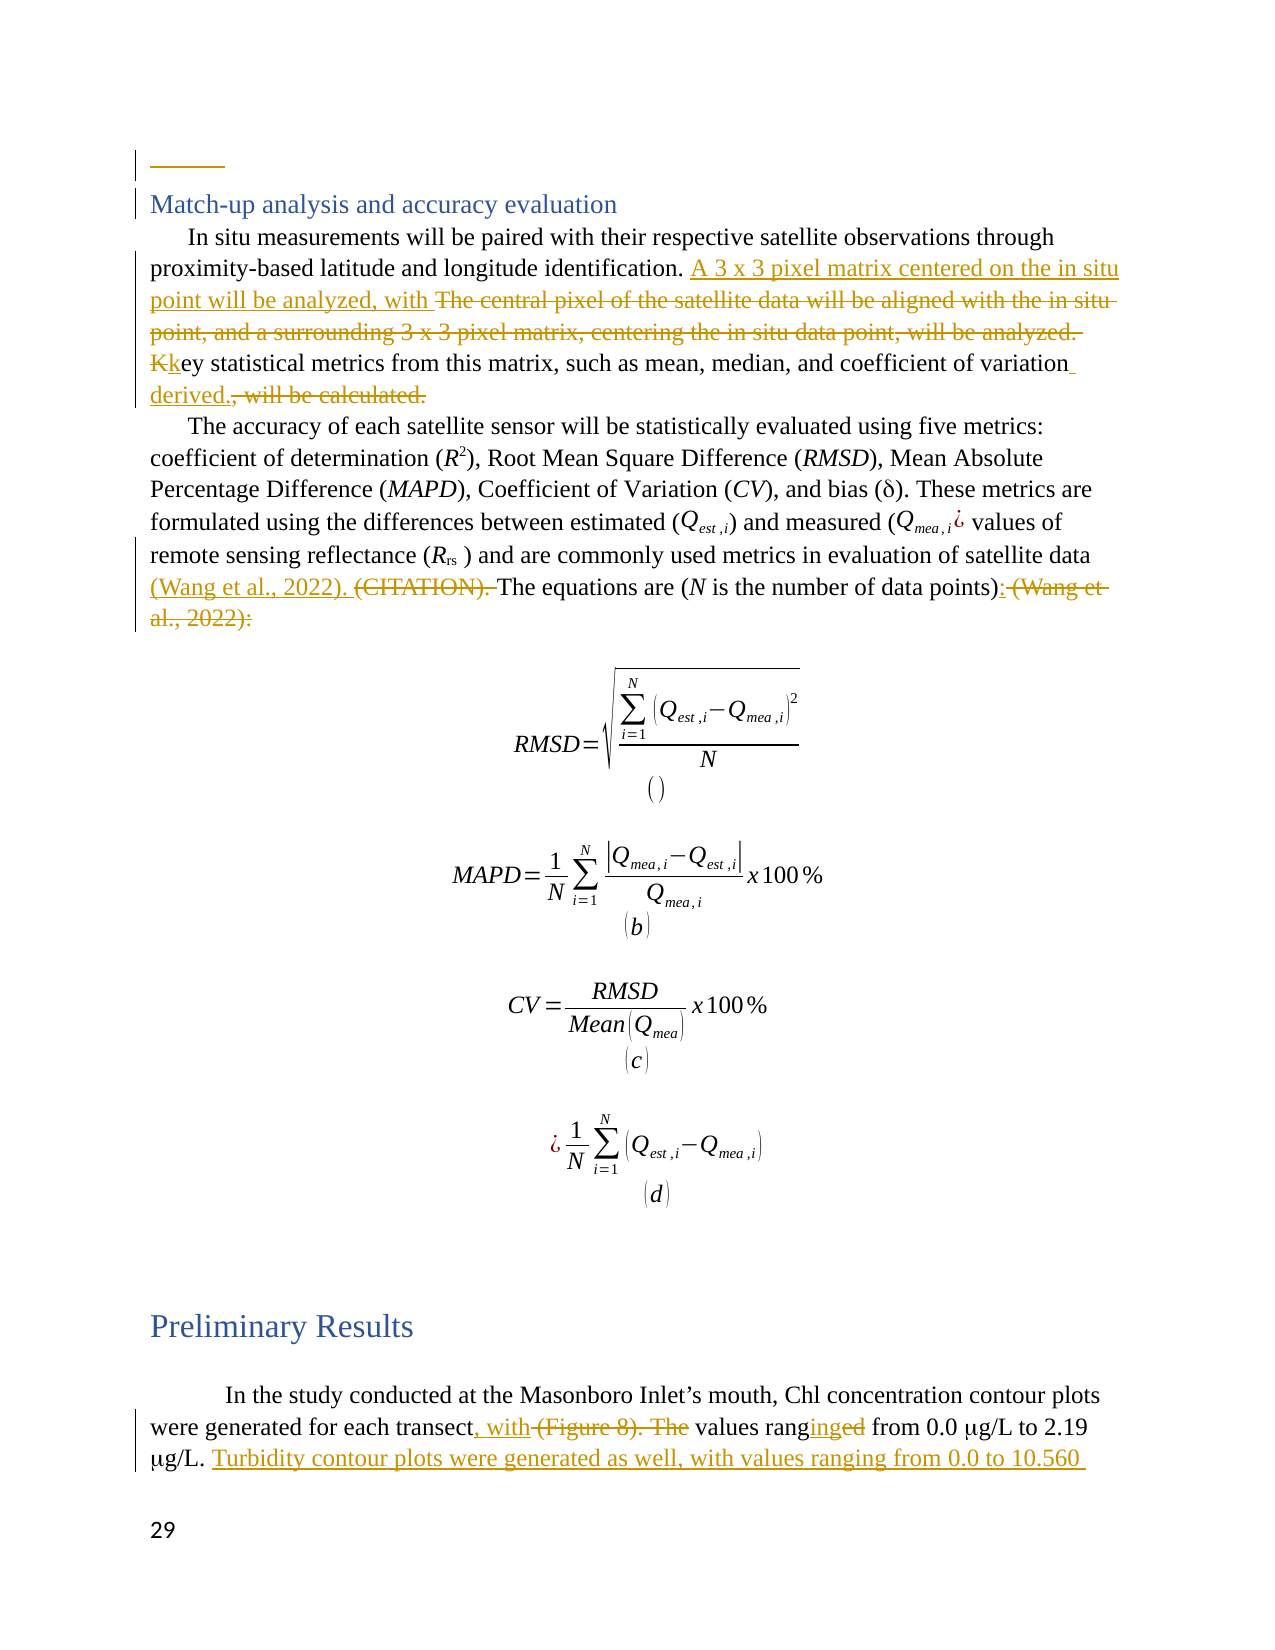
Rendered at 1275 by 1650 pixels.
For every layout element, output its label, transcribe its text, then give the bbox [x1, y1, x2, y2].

subtitle Match-up analysis and accuracy evaluation [150, 188, 1125, 219]
text The accuracy of each satellite sensor will be statistically evaluated using five metrics: coefficient of determination (R2), Root Mean Square Difference (RMSD), Mean Absolute Percentage Difference (MAPD), Coefficient of Variation (CV), and bias (). These metrics are formulated using the differences between estimated () and measured ( values of remote sensing reflectance (Rrs ) and are commonly used metrics in evaluation of satellite data The equations are (N is the number of data points) [150, 411, 1125, 632]
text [150, 1380, 1125, 1472]
subtitle Preliminary Results [150, 1306, 1125, 1345]
text In situ measurements will be paired with their respective satellite observations through proximity-based latitude and longitude identification. ey statistical metrics from this matrix, such as mean, median, and coefficient of variation [150, 222, 1125, 408]
